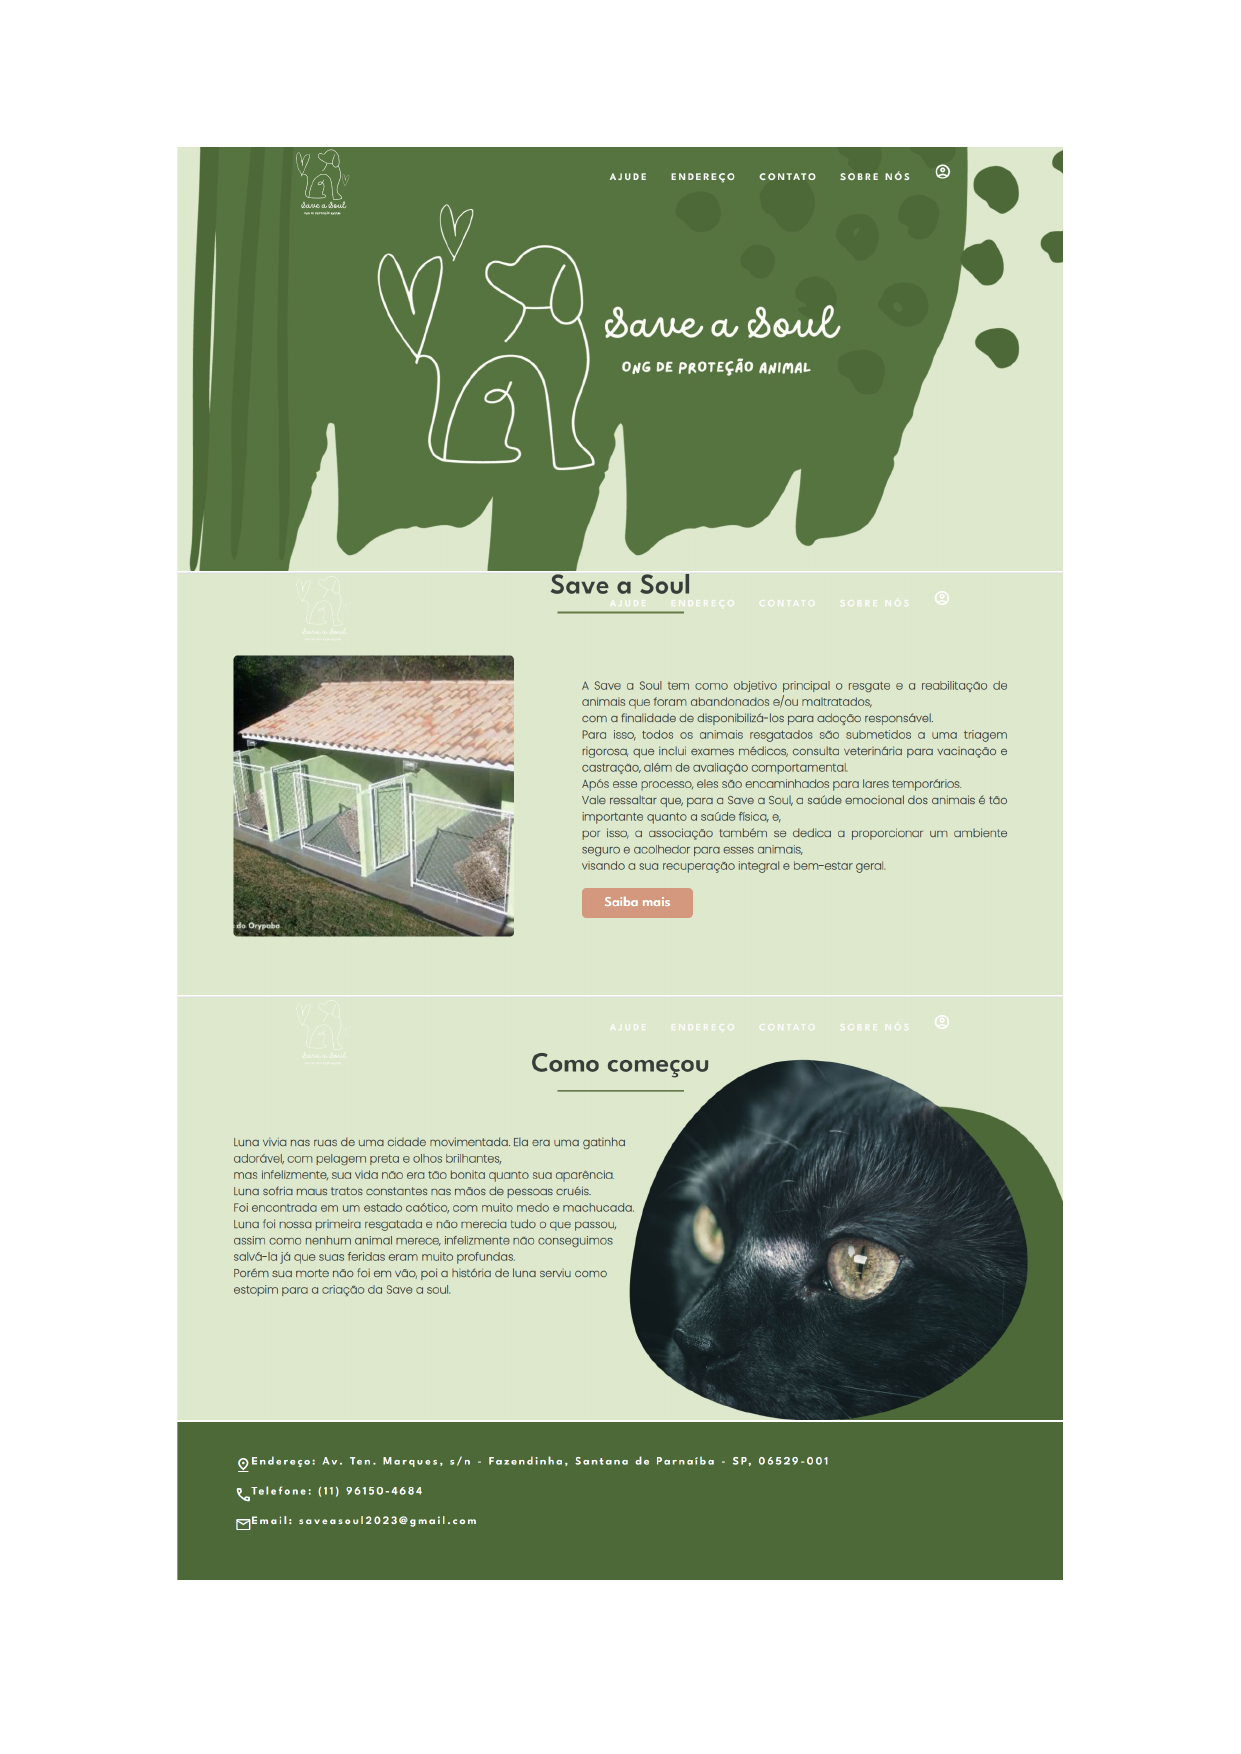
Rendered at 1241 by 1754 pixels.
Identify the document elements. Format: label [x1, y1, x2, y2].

picture [177, 572, 1063, 995]
picture [177, 996, 1063, 1420]
picture [177, 1422, 1063, 1580]
picture [177, 147, 1063, 571]
